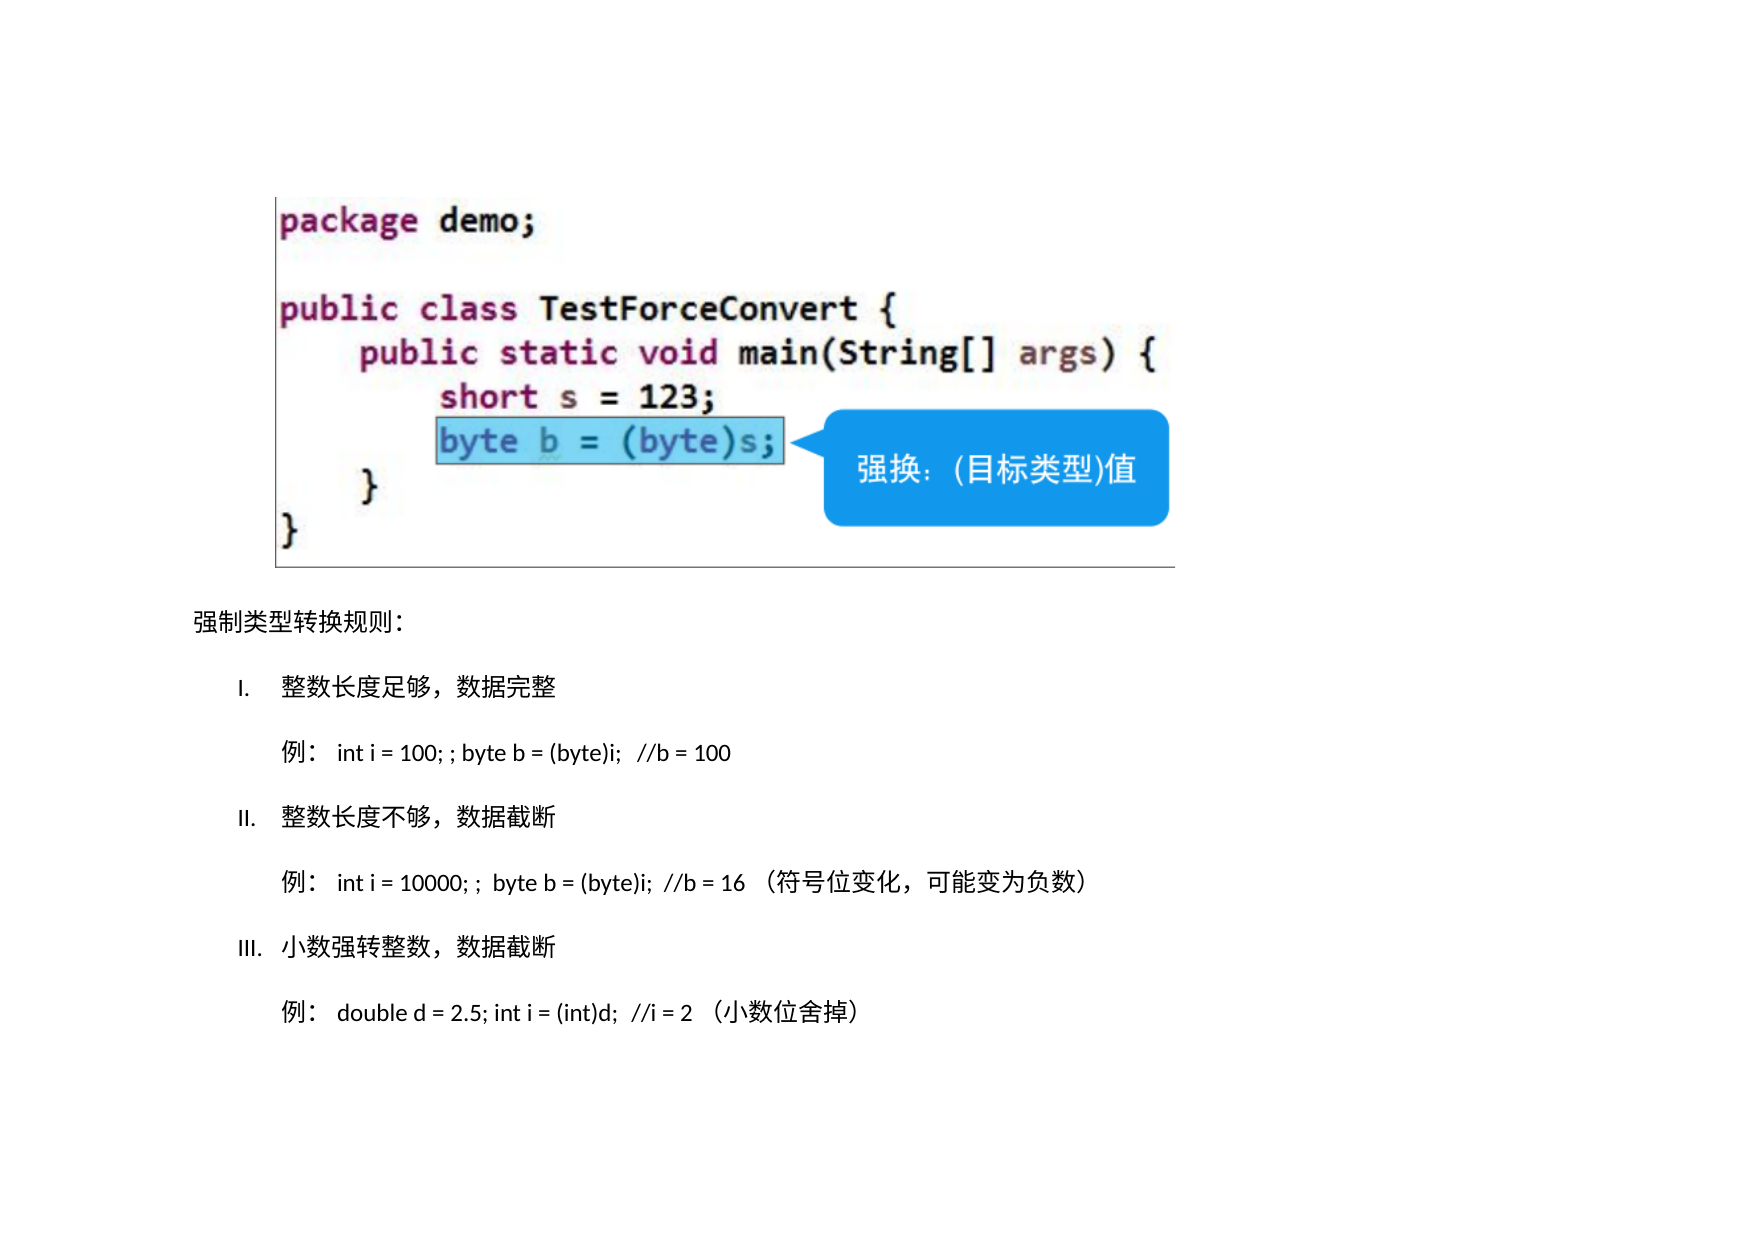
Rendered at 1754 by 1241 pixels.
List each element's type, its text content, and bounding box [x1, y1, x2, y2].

list 例： double d = 2.5; int i = (int)d; //i = 2 （小数位舍掉） [281, 978, 1604, 1043]
list 整数长度足够，数据完整 [237, 653, 1604, 718]
list 例： int i = 10000; ; byte b = (byte)i; //b = 16 （符号位变化，可能变为负数） [281, 848, 1604, 913]
picture [275, 197, 1175, 568]
list 整数长度不够，数据截断 [237, 783, 1604, 848]
list 小数强转整数，数据截断 [237, 913, 1604, 978]
text 强制类型转换规则： [150, 588, 1604, 653]
list 例： int i = 100; ; byte b = (byte)i; //b = 100 [281, 718, 1604, 783]
